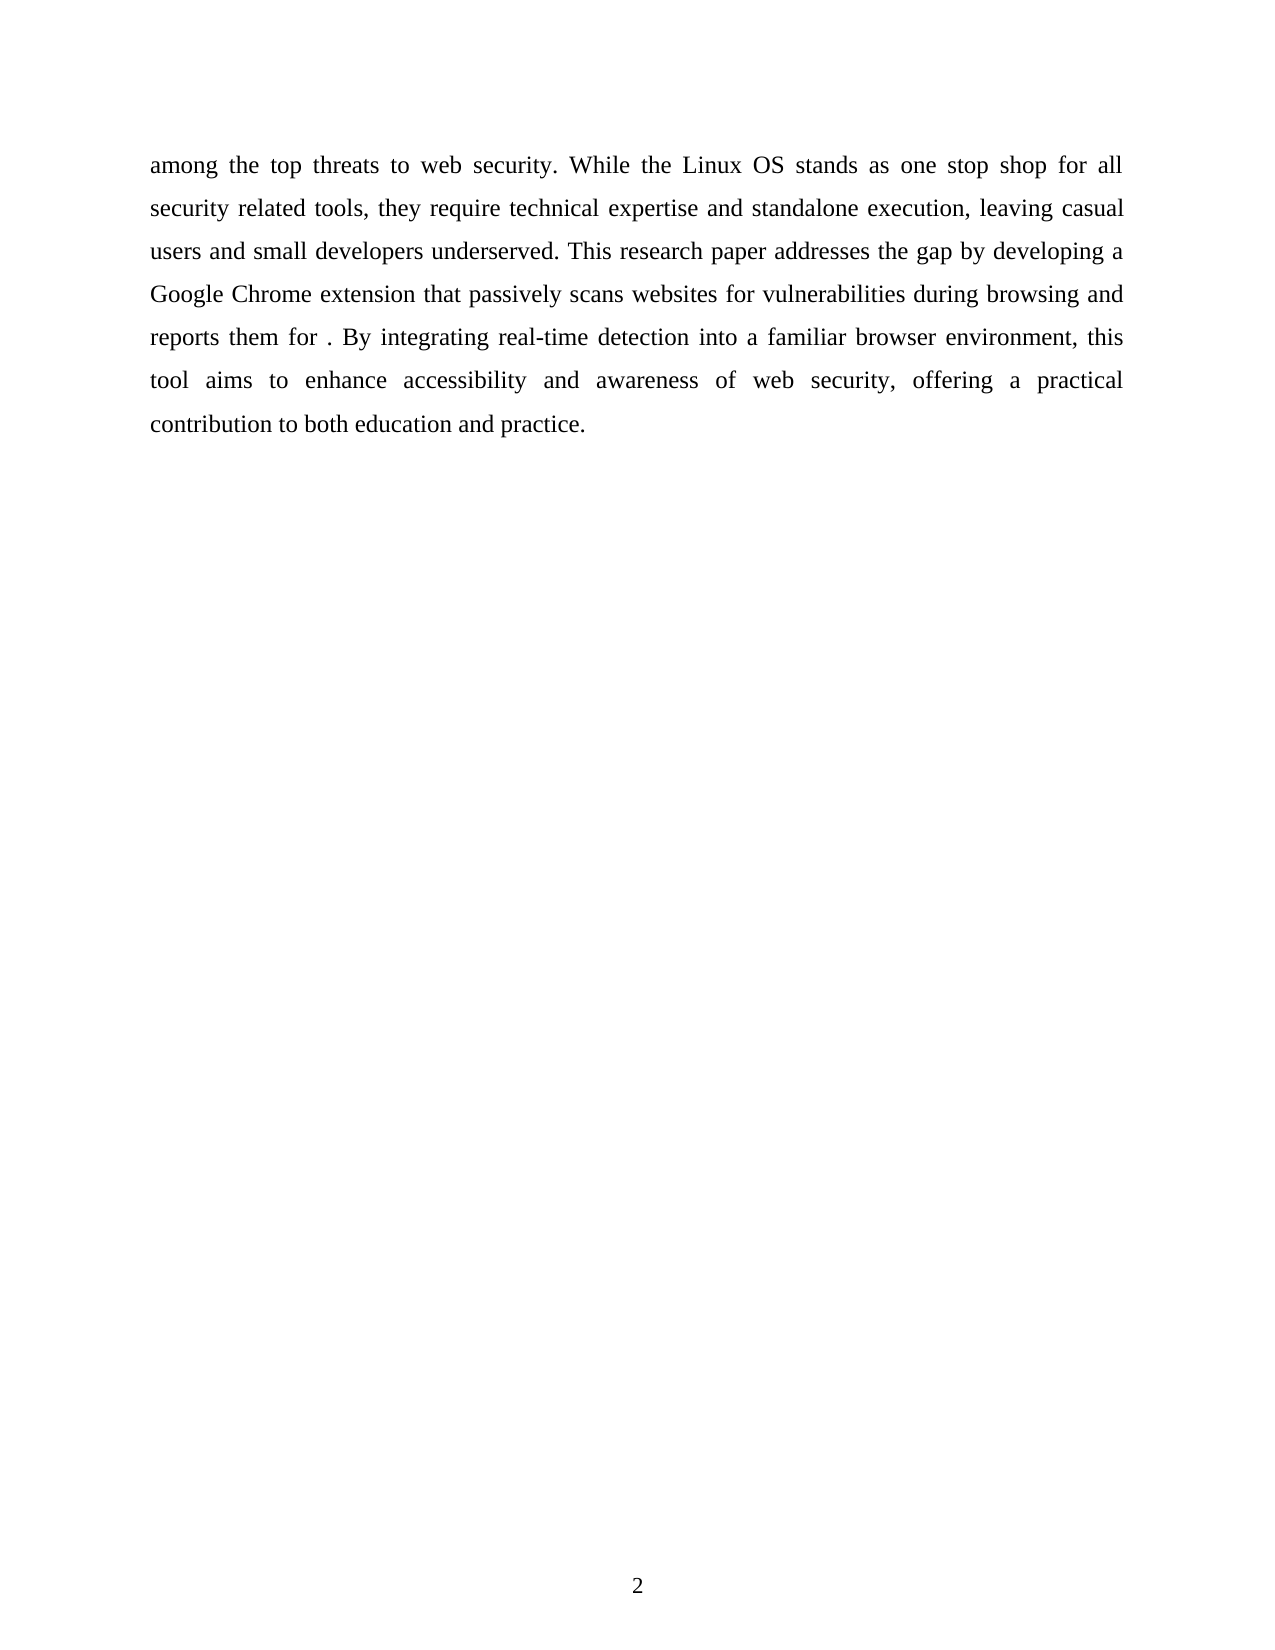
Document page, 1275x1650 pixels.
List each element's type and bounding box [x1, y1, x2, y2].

text [150, 150, 1125, 437]
